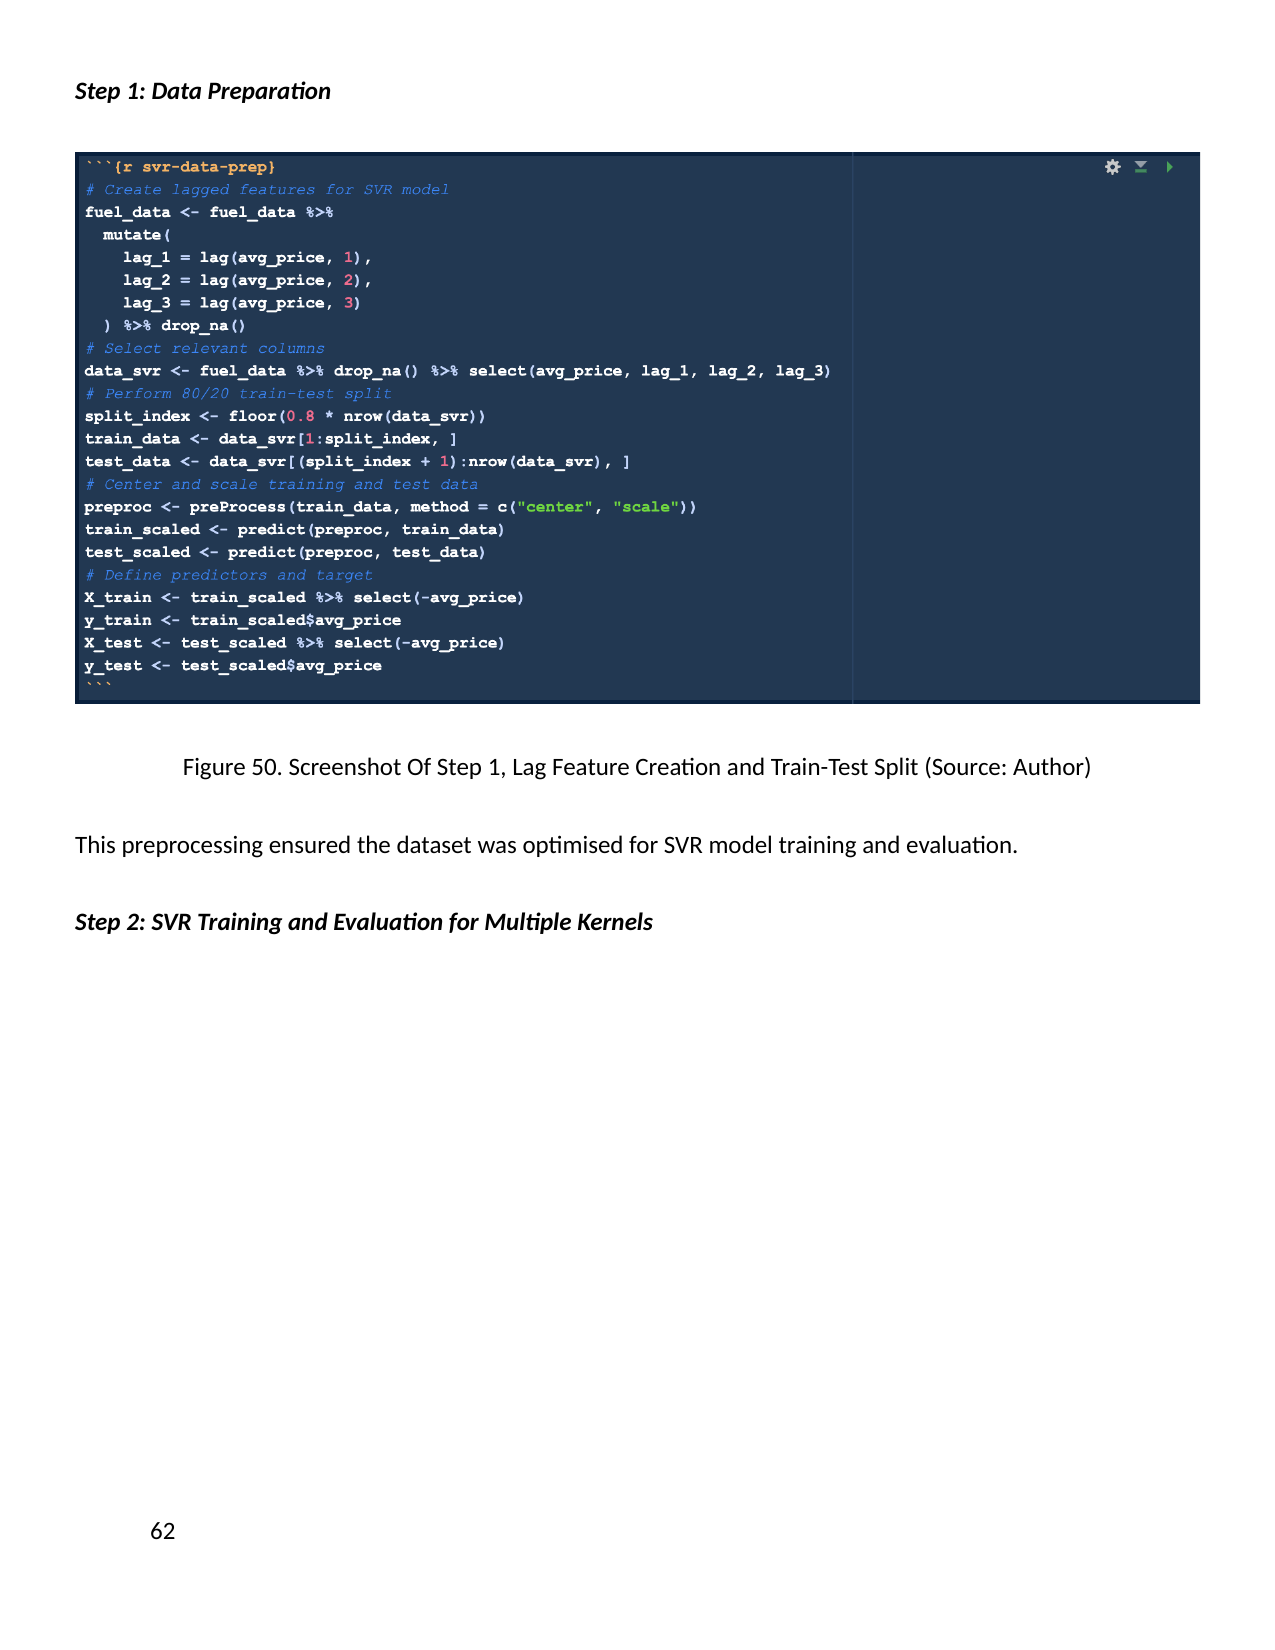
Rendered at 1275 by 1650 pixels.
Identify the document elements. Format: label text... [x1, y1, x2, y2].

text Step 1: Data Preparation [75, 75, 1200, 106]
text Step 2: SVR Training and Evaluation for Multiple Kernels [75, 906, 1200, 937]
picture [75, 152, 1200, 704]
text This preprocessing ensured the dataset was optimised for SVR model training and evaluation. [75, 829, 1200, 859]
text Figure 50. Screenshot Of Step 1, Lag Feature Creation and Train-Test Split (Source: Author) [75, 751, 1200, 782]
